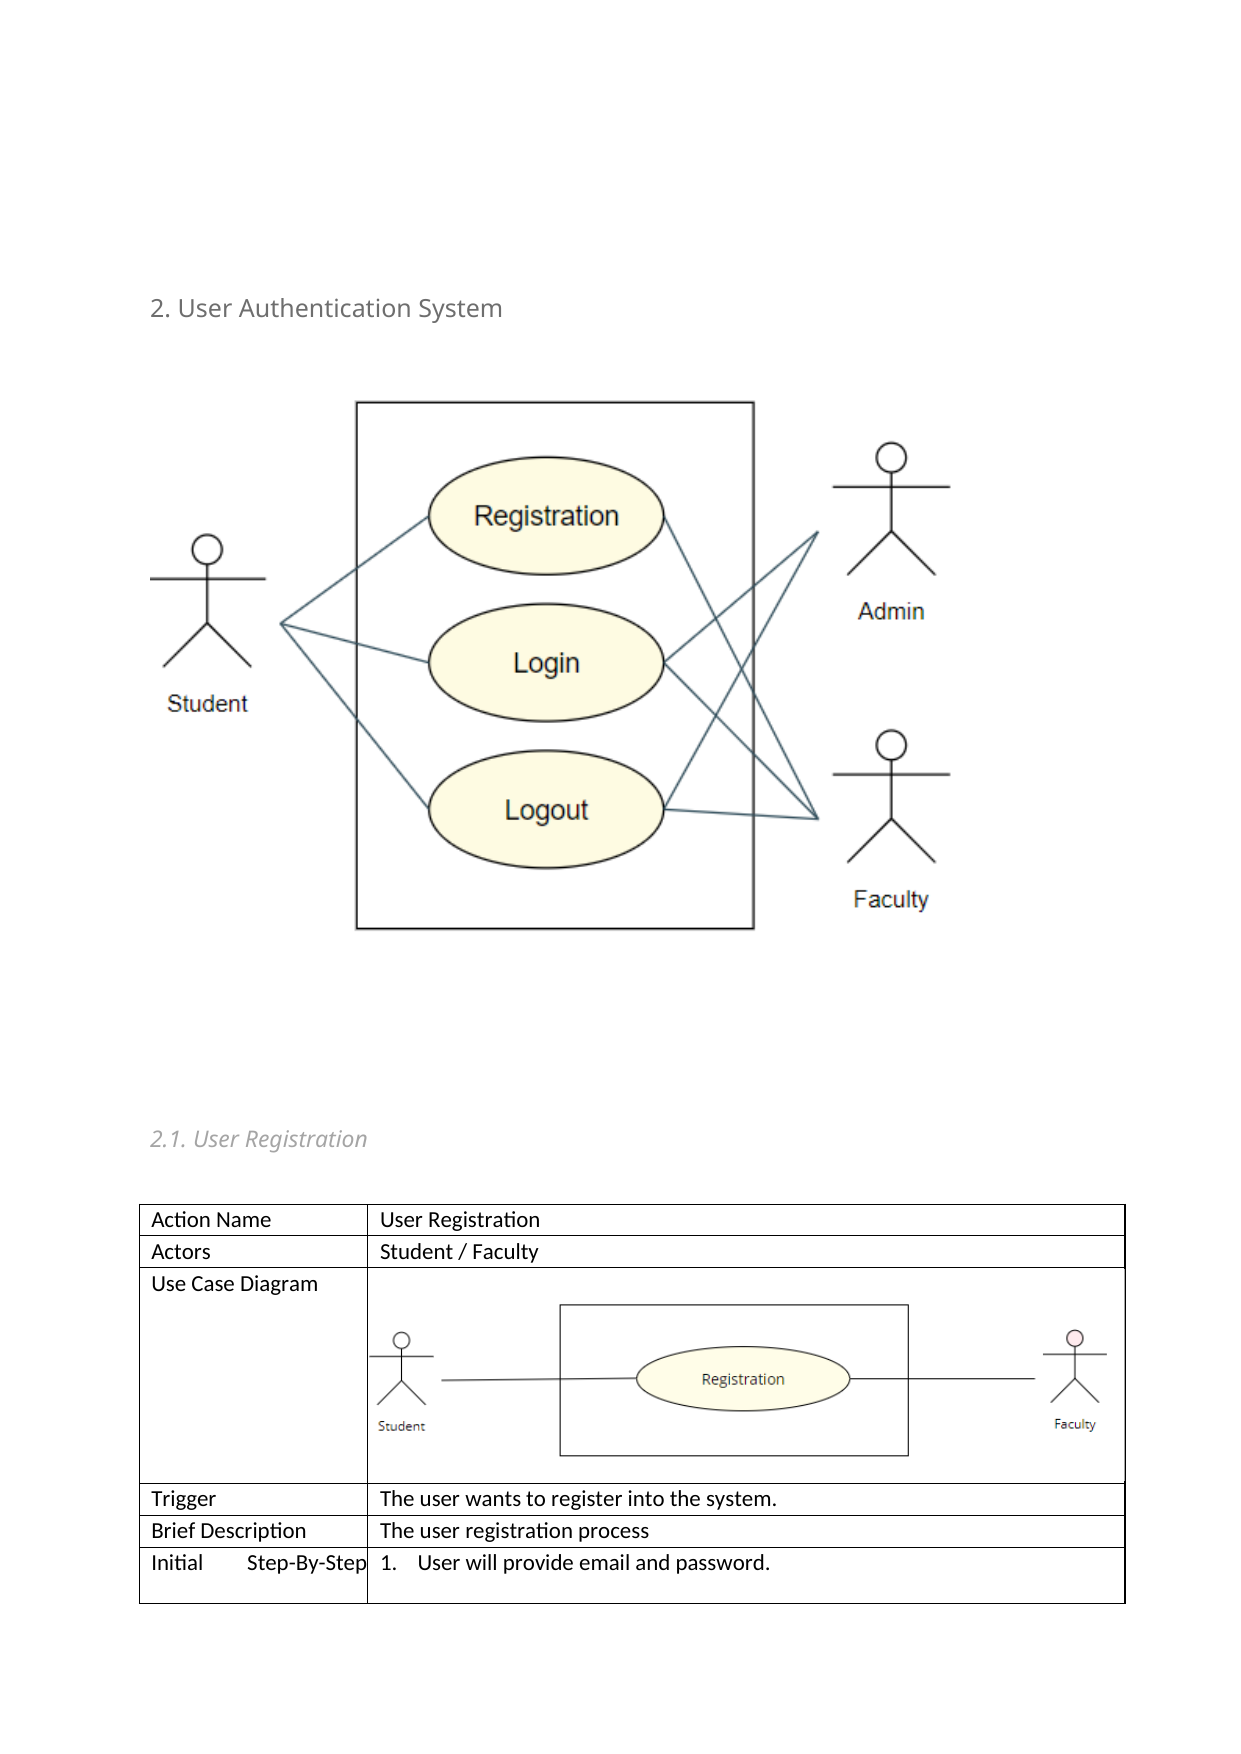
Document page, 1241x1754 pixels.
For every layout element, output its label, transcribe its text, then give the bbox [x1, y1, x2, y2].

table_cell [140, 1548, 367, 1603]
table_cell Brief Description [140, 1516, 367, 1547]
picture [368, 1269, 1125, 1481]
subtitle 2.1. User Registration [150, 1123, 1090, 1154]
table_cell Student / Faculty [368, 1236, 1124, 1267]
table_cell Trigger [140, 1484, 367, 1515]
picture [150, 374, 1007, 964]
table_cell Actors [140, 1236, 367, 1267]
table_cell Use Case Diagram [140, 1268, 367, 1483]
table_header Action Name [140, 1205, 367, 1235]
table_header User Registration [368, 1205, 1124, 1235]
table_cell The user wants to register into the system. [368, 1484, 1124, 1515]
subtitle 2. User Authentication System [150, 291, 1090, 325]
table_cell The user registration process [368, 1516, 1124, 1547]
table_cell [368, 1548, 1124, 1603]
